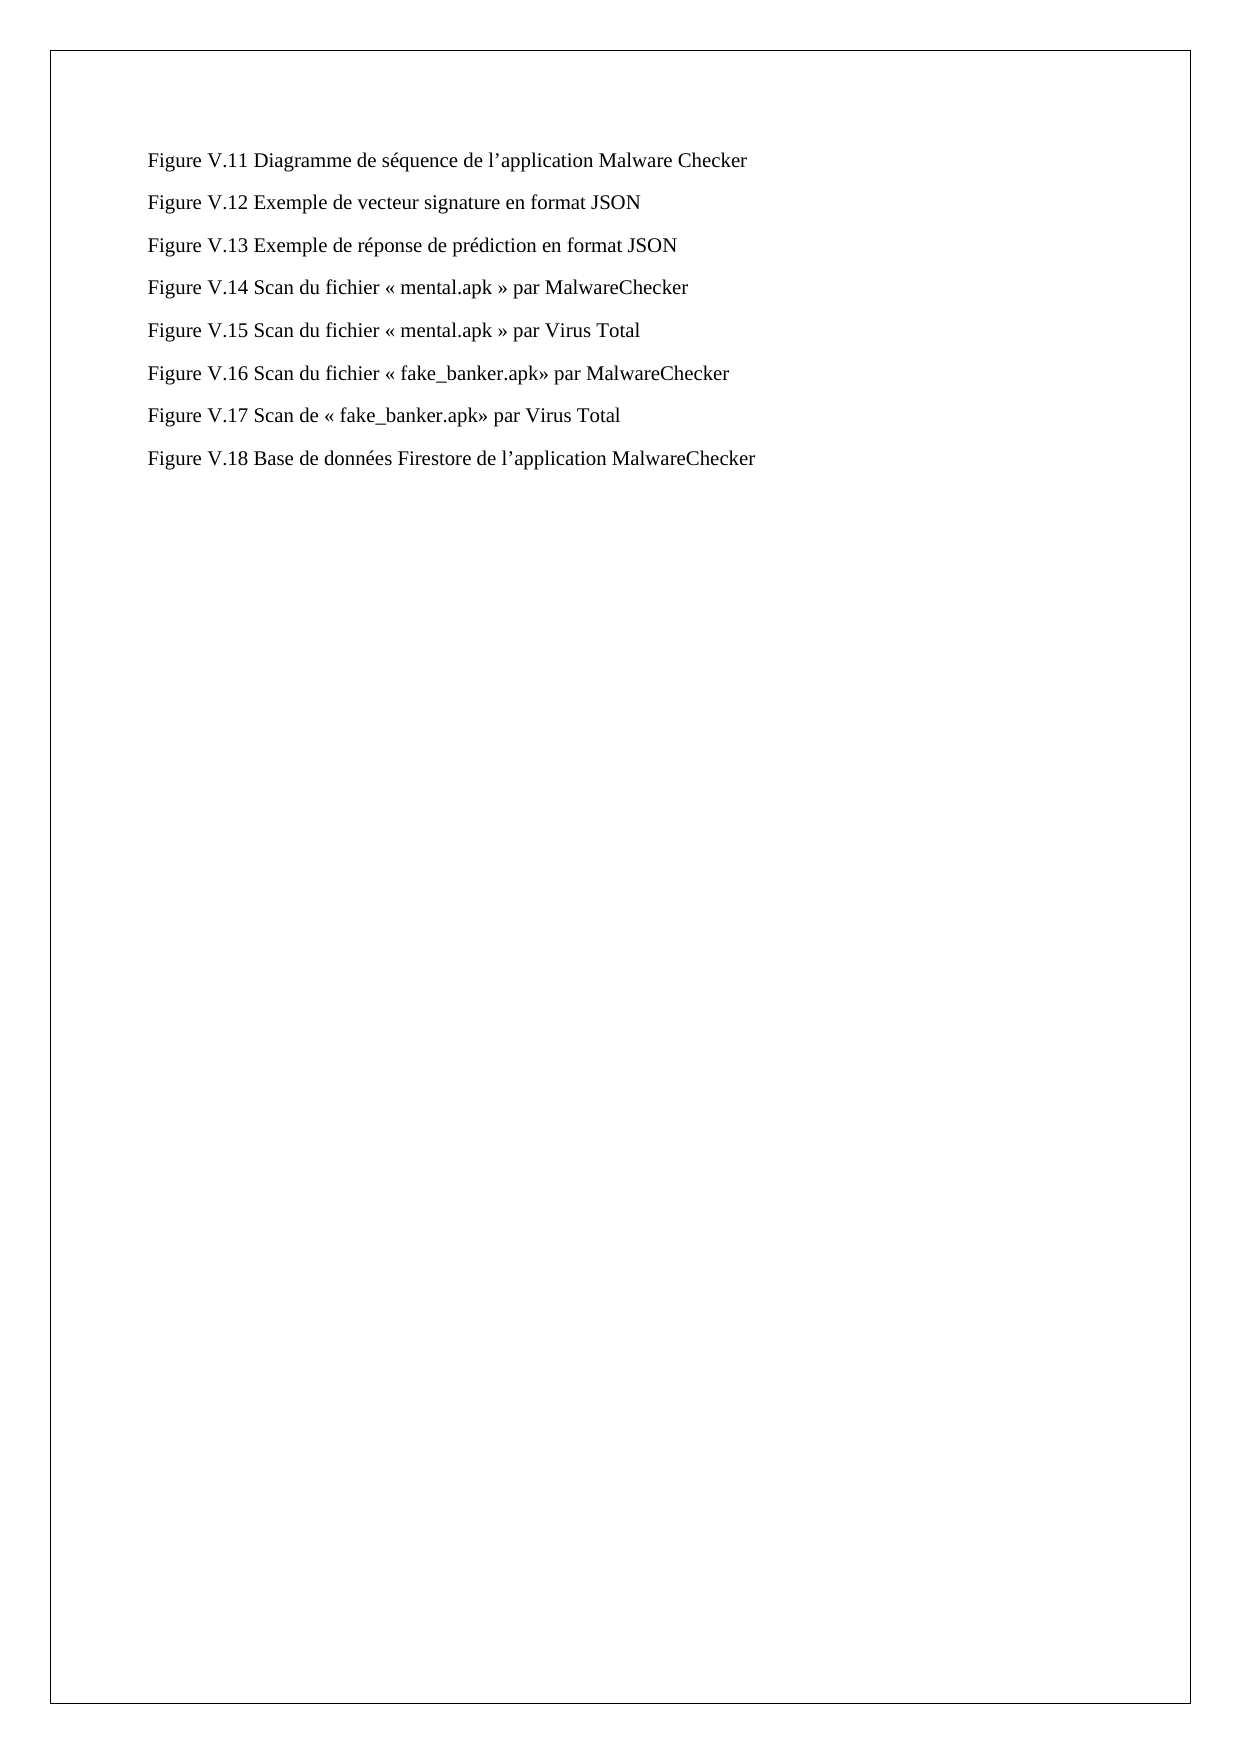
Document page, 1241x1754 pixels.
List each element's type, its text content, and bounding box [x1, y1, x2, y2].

text Figure V.14 Scan du fichier « mental.apk » par MalwareChecker [147, 275, 1093, 299]
text Figure V.11 Diagramme de séquence de l’application Malware Checker [147, 147, 1093, 172]
text Figure V.12 Exemple de vecteur signature en format JSON [147, 190, 1093, 214]
text Figure V.15 Scan du fichier « mental.apk » par Virus Total [147, 318, 1093, 342]
text Figure V.16 Scan du fichier « fake_banker.apk» par MalwareChecker [147, 361, 1093, 384]
text Figure V.18 Base de données Firestore de l’application MalwareChecker [147, 446, 1093, 470]
text Figure V.17 Scan de « fake_banker.apk» par Virus Total [147, 403, 1093, 427]
text Figure V.13 Exemple de réponse de prédiction en format JSON [147, 233, 1093, 257]
